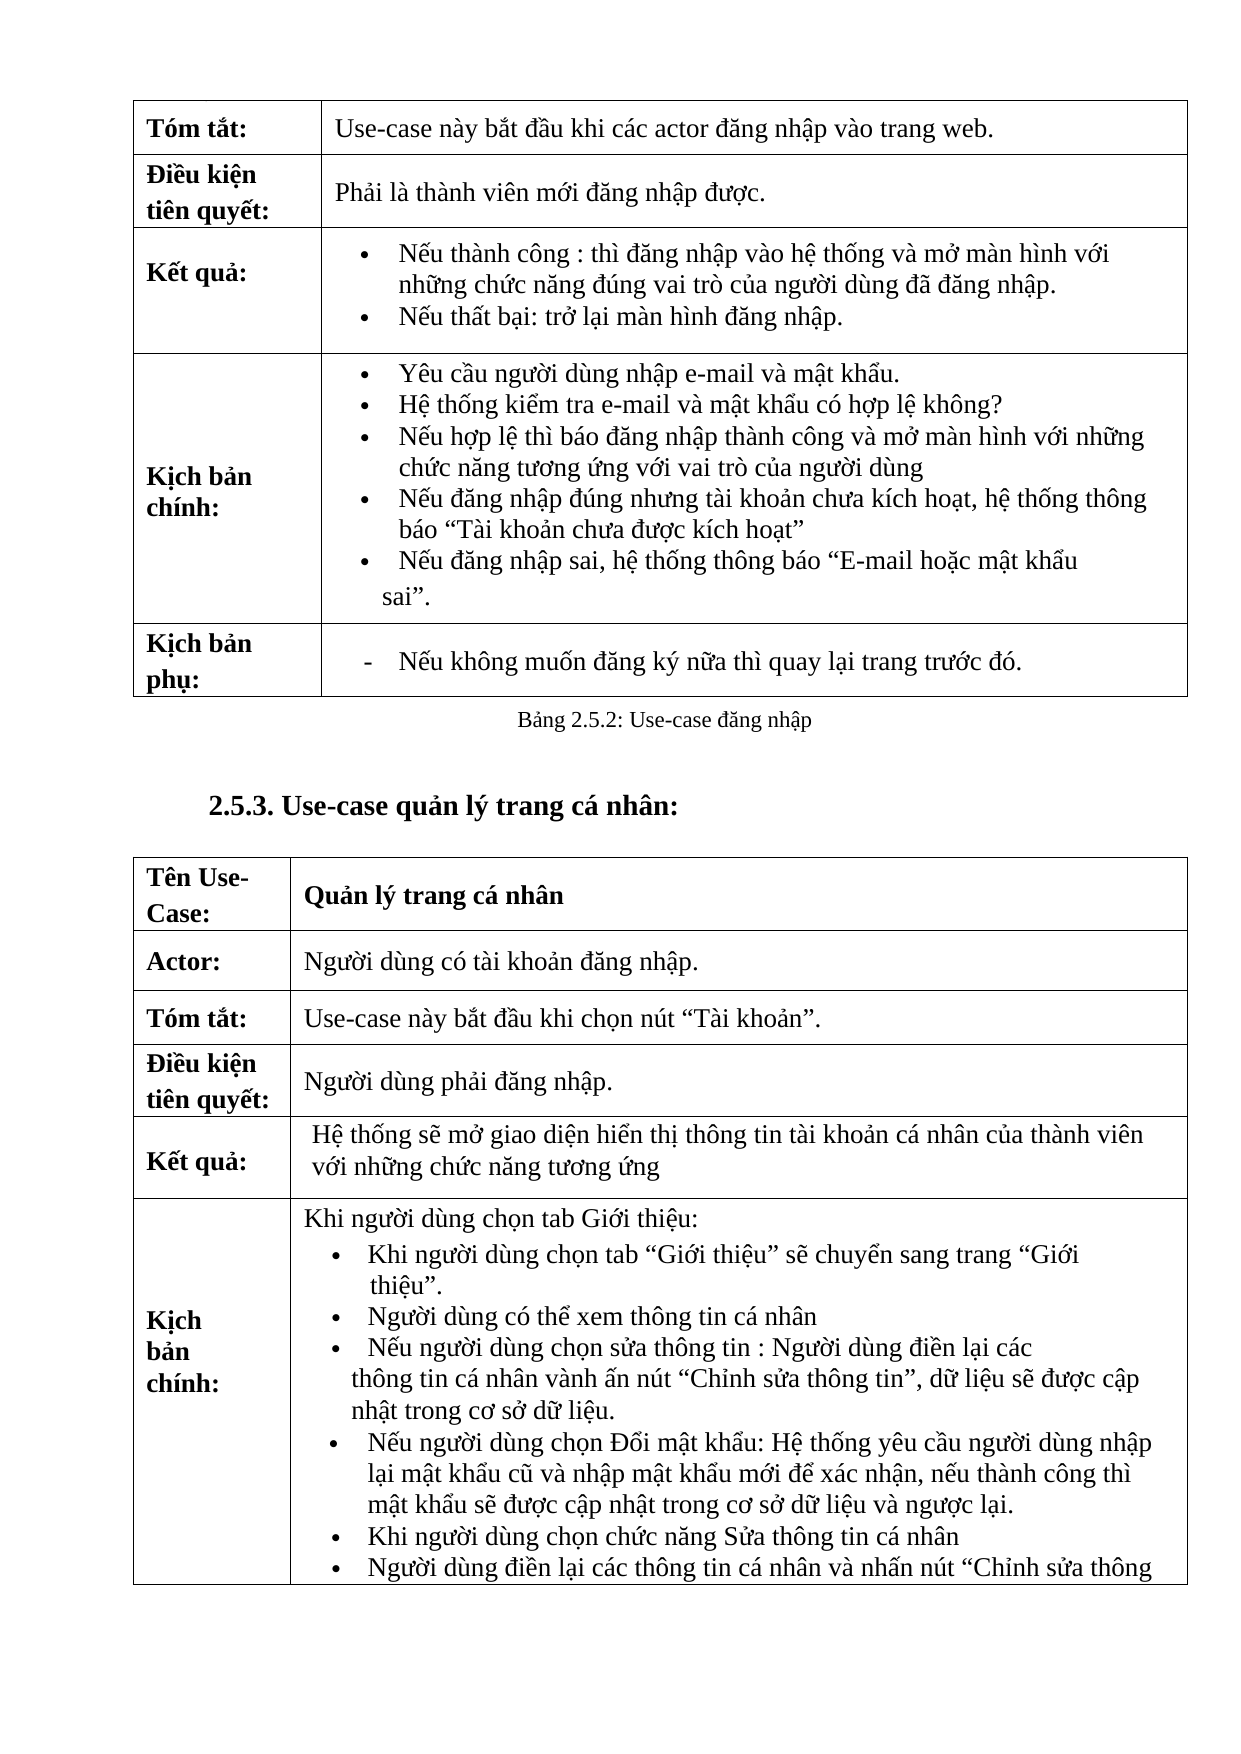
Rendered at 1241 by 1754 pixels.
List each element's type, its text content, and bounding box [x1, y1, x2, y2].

table_cell Use-case này bắt đầu khi chọn nút “Tài khoản”. [291, 991, 1187, 1043]
table_cell Use-case này bắt đầu khi các actor đăng nhập vào trang web. [322, 101, 1187, 154]
table_cell Kết quả: [134, 1117, 290, 1198]
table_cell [291, 1199, 1187, 1584]
table_cell Kịch bản chính: [134, 1199, 290, 1584]
table_cell Phải là thành viên mới đăng nhập được. [322, 155, 1187, 227]
table_cell Người dùng có tài khoản đăng nhập. [291, 931, 1187, 990]
table_cell Tóm tắt: [134, 101, 321, 154]
table_header Quản lý trang cá nhân [291, 858, 1187, 930]
table_cell Actor: [134, 931, 290, 990]
table_cell Nếu thành công : thì đăng nhập vào hệ thống và mở màn hình với những chức năng đúng vai trò của người dùng đã đăng nhập. Nếu thất bại: trở lại màn hình đăng nhập. [322, 228, 1187, 353]
table_cell Yêu cầu người dùng nhập e-mail và mật khẩu. Hệ thống kiểm tra e-mail và mật khẩu có hợp lệ không? Nếu hợp lệ thì báo đăng nhập thành công và mở màn hình với những chức năng tương ứng với vai trò của người dùng Nếu đăng nhập đúng nhưng tài khoản chưa kích hoạt, hệ thống thông báo “Tài khoản chưa được kích hoạt” Nếu đăng nhập sai, hệ thống thông báo “E-mail hoặc mật khẩu sai”. [322, 354, 1187, 623]
table_cell Tóm tắt: [134, 991, 290, 1043]
text Bảng 2.5.2: Use-case đăng nhập [373, 707, 956, 733]
table_cell Người dùng phải đăng nhập. [291, 1045, 1187, 1116]
subtitle 2.5.3. Use-case quản lý trang cá nhân: [133, 788, 1188, 822]
table_cell Kết quả: [134, 228, 321, 353]
table_cell Kịch bản chính: [134, 354, 321, 623]
table_cell - Nếu không muốn đăng ký nữa thì quay lại trang trước đó. [322, 624, 1187, 696]
table_cell Kịch bản phụ: [134, 624, 321, 696]
table_cell Hệ thống sẽ mở giao diện hiển thị thông tin tài khoản cá nhân của thành viên với những chức năng tương ứng [291, 1117, 1187, 1198]
table_cell Điều kiện tiên quyết: [134, 155, 321, 227]
table_cell Điều kiện tiên quyết: [134, 1045, 290, 1116]
table_header Tên Use- Case: [134, 858, 290, 930]
